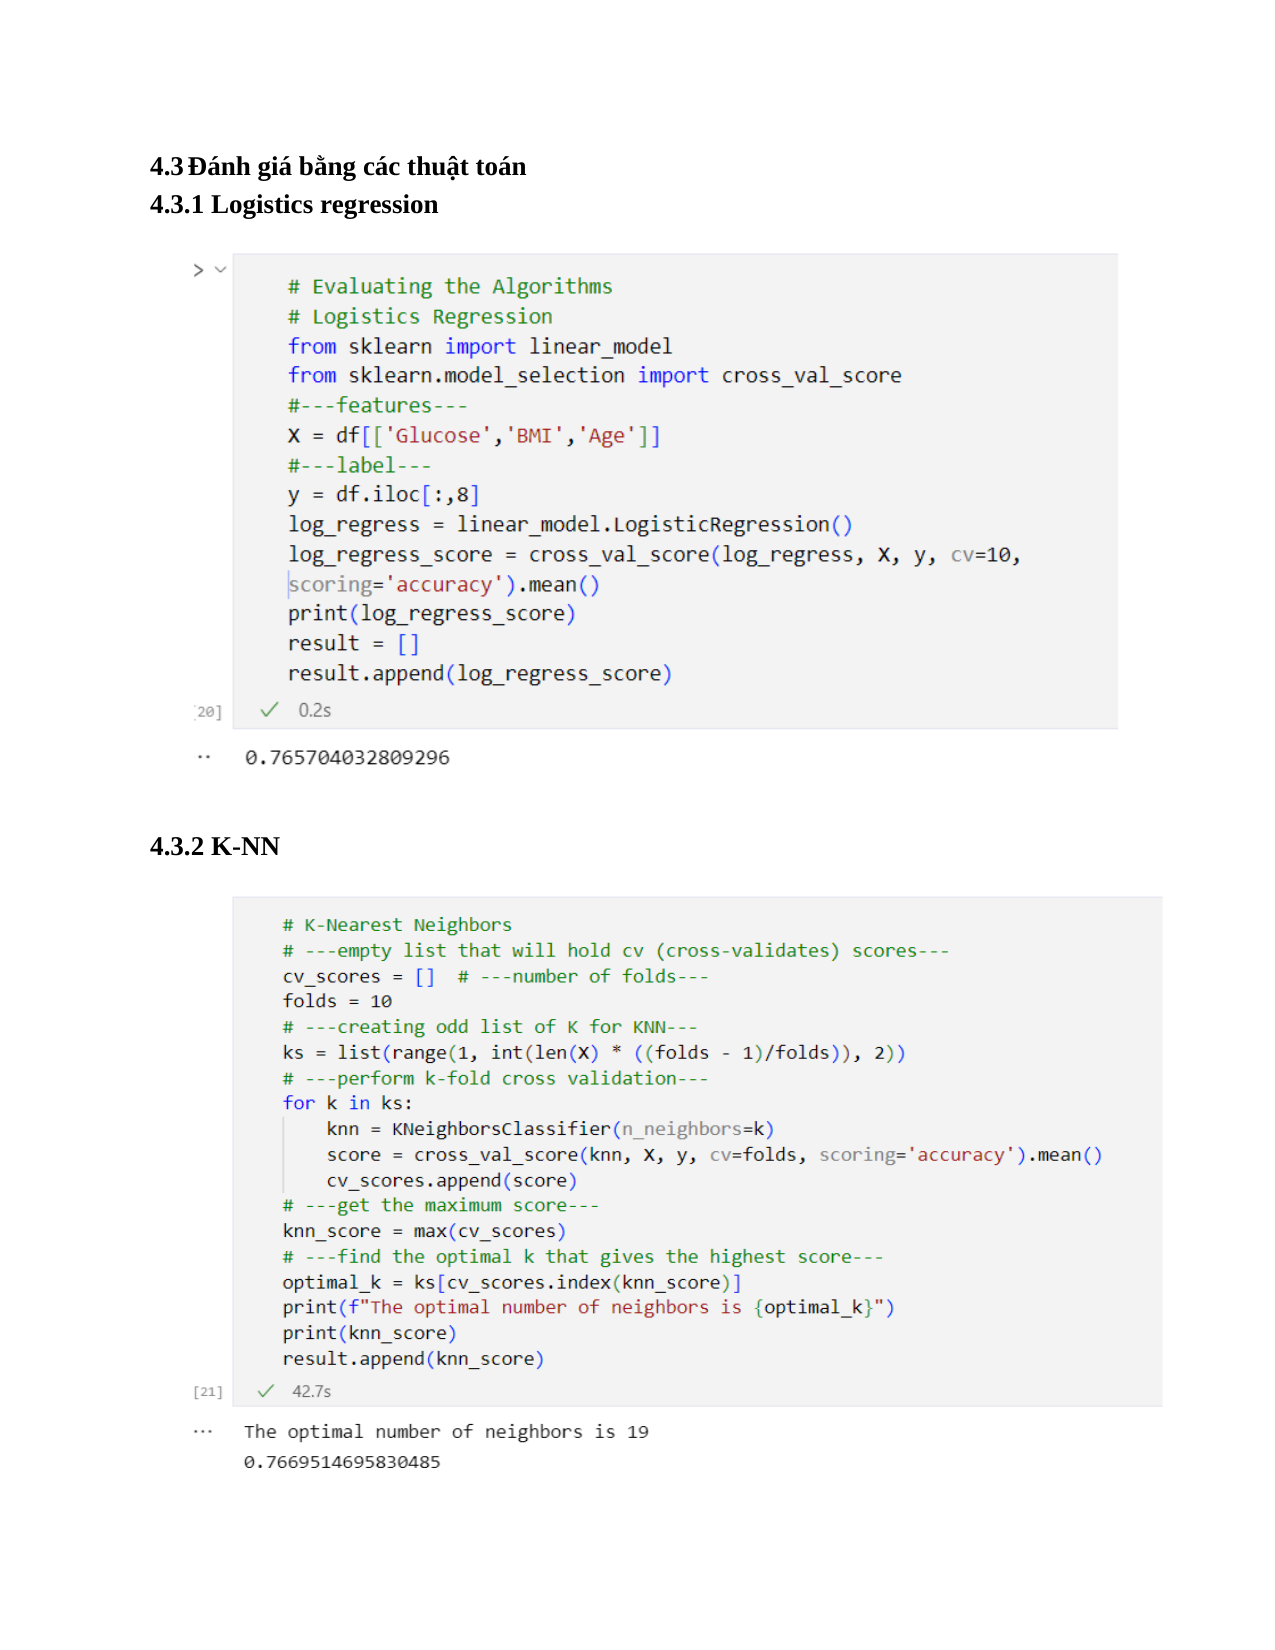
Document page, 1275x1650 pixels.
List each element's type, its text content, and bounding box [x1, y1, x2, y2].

subtitle 4.3.2 K-NN [150, 830, 1125, 862]
subtitle 4.3.1 Logistics regression [150, 188, 1125, 219]
picture [187, 874, 1163, 1497]
picture [194, 231, 1119, 812]
subtitle Đánh giá bằng các thuật toán [150, 150, 1125, 181]
